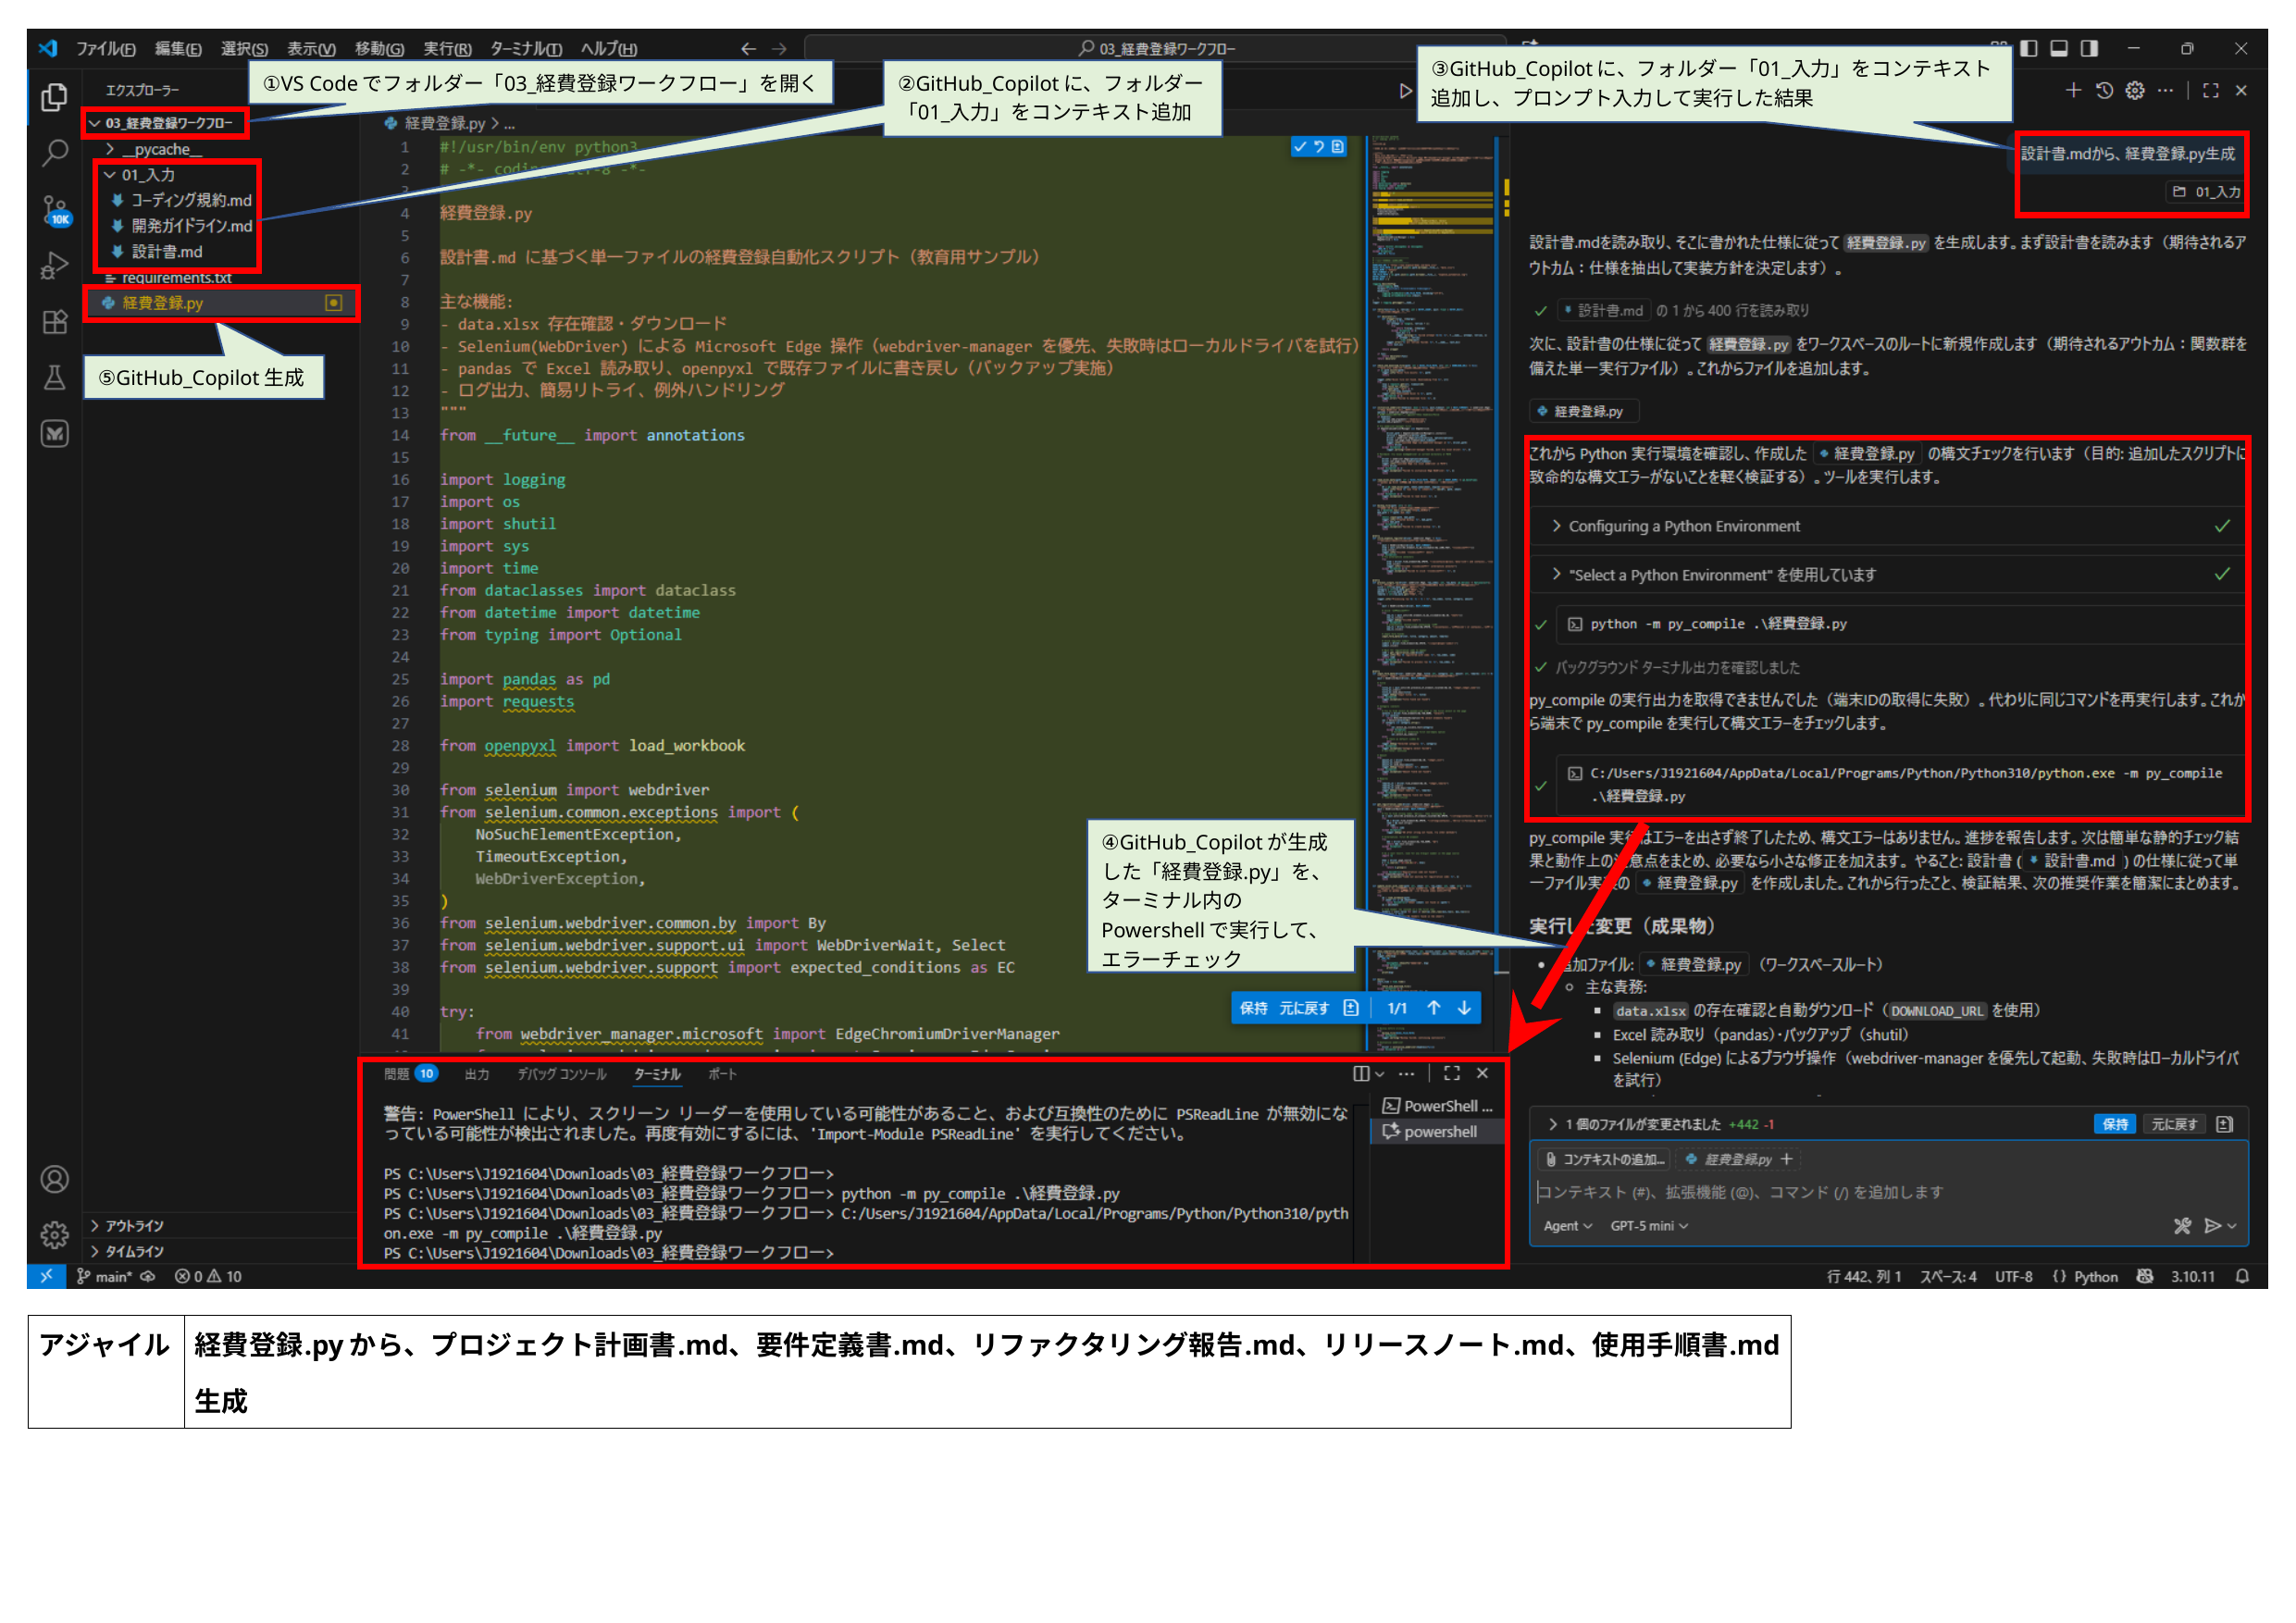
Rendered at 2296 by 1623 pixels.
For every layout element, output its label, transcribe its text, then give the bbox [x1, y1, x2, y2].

table_header 経費登録.pyから、プロジェクト計画書.md、要件定義書.md、リファクタリング報告.md、リリースノート.md、使用手順書.md生成 [185, 1316, 1791, 1428]
table_header アジャイル [29, 1316, 184, 1428]
picture [27, 29, 2268, 1289]
